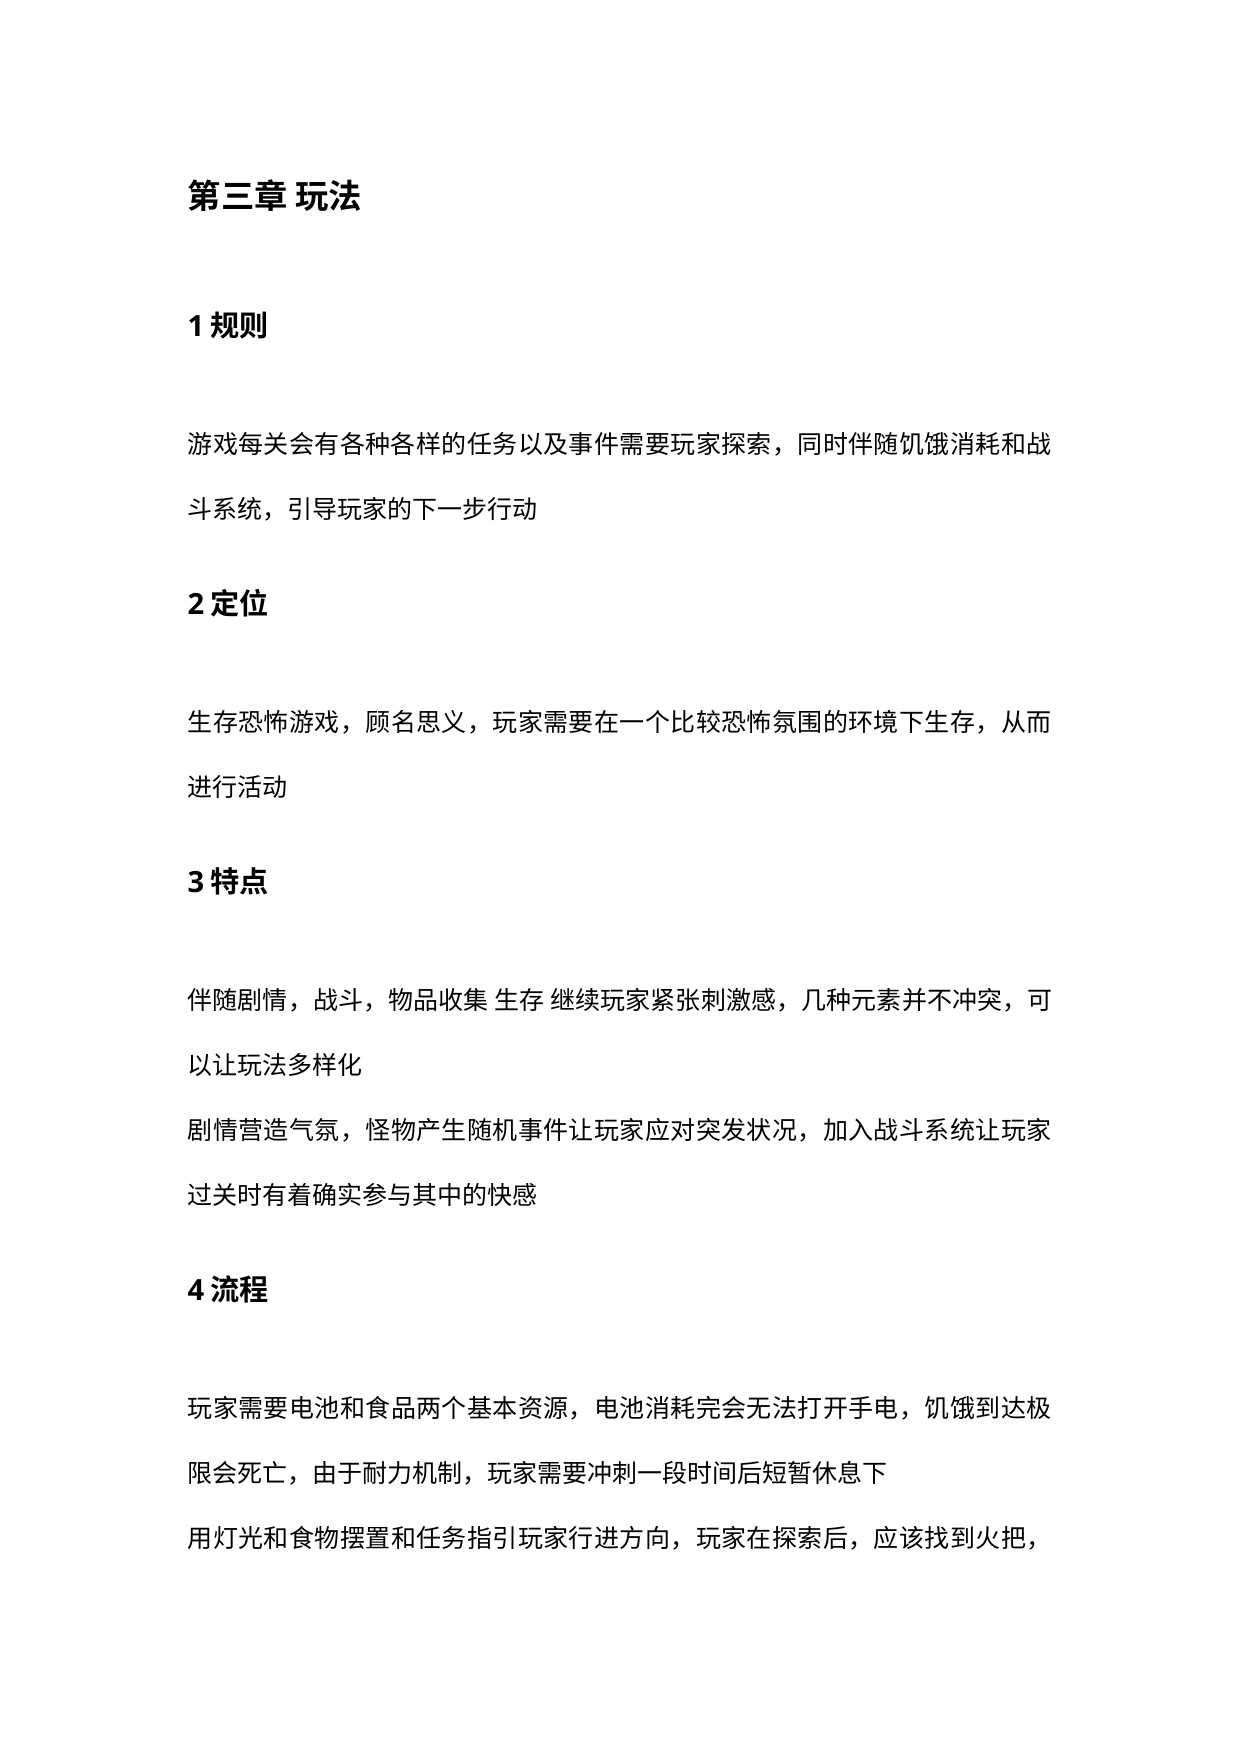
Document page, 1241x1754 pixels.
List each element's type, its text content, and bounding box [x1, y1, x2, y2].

subtitle 1规则 [187, 291, 1053, 356]
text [187, 1504, 1053, 1569]
text 剧情营造气氛，怪物产生随机事件让玩家应对突发状况，加入战斗系统让玩家过关时有着确实参与其中的快感 [187, 1096, 1053, 1226]
text 游戏每关会有各种各样的任务以及事件需要玩家探索，同时伴随饥饿消耗和战斗系统，引导玩家的下一步行动 [187, 410, 1053, 540]
text 玩家需要电池和食品两个基本资源，电池消耗完会无法打开手电，饥饿到达极限会死亡，由于耐力机制，玩家需要冲刺一段时间后短暂休息下 [187, 1374, 1053, 1504]
subtitle 2定位 [187, 569, 1053, 634]
subtitle 4流程 [187, 1255, 1053, 1320]
text 生存恐怖游戏，顾名思义，玩家需要在一个比较恐怖氛围的环境下生存，从而进行活动 [187, 688, 1053, 818]
subtitle 第三章 玩法 [187, 162, 1053, 227]
subtitle 3特点 [187, 847, 1053, 912]
text 伴随剧情，战斗，物品收集 生存 继续玩家紧张刺激感，几种元素并不冲突，可以让玩法多样化 [187, 966, 1053, 1096]
